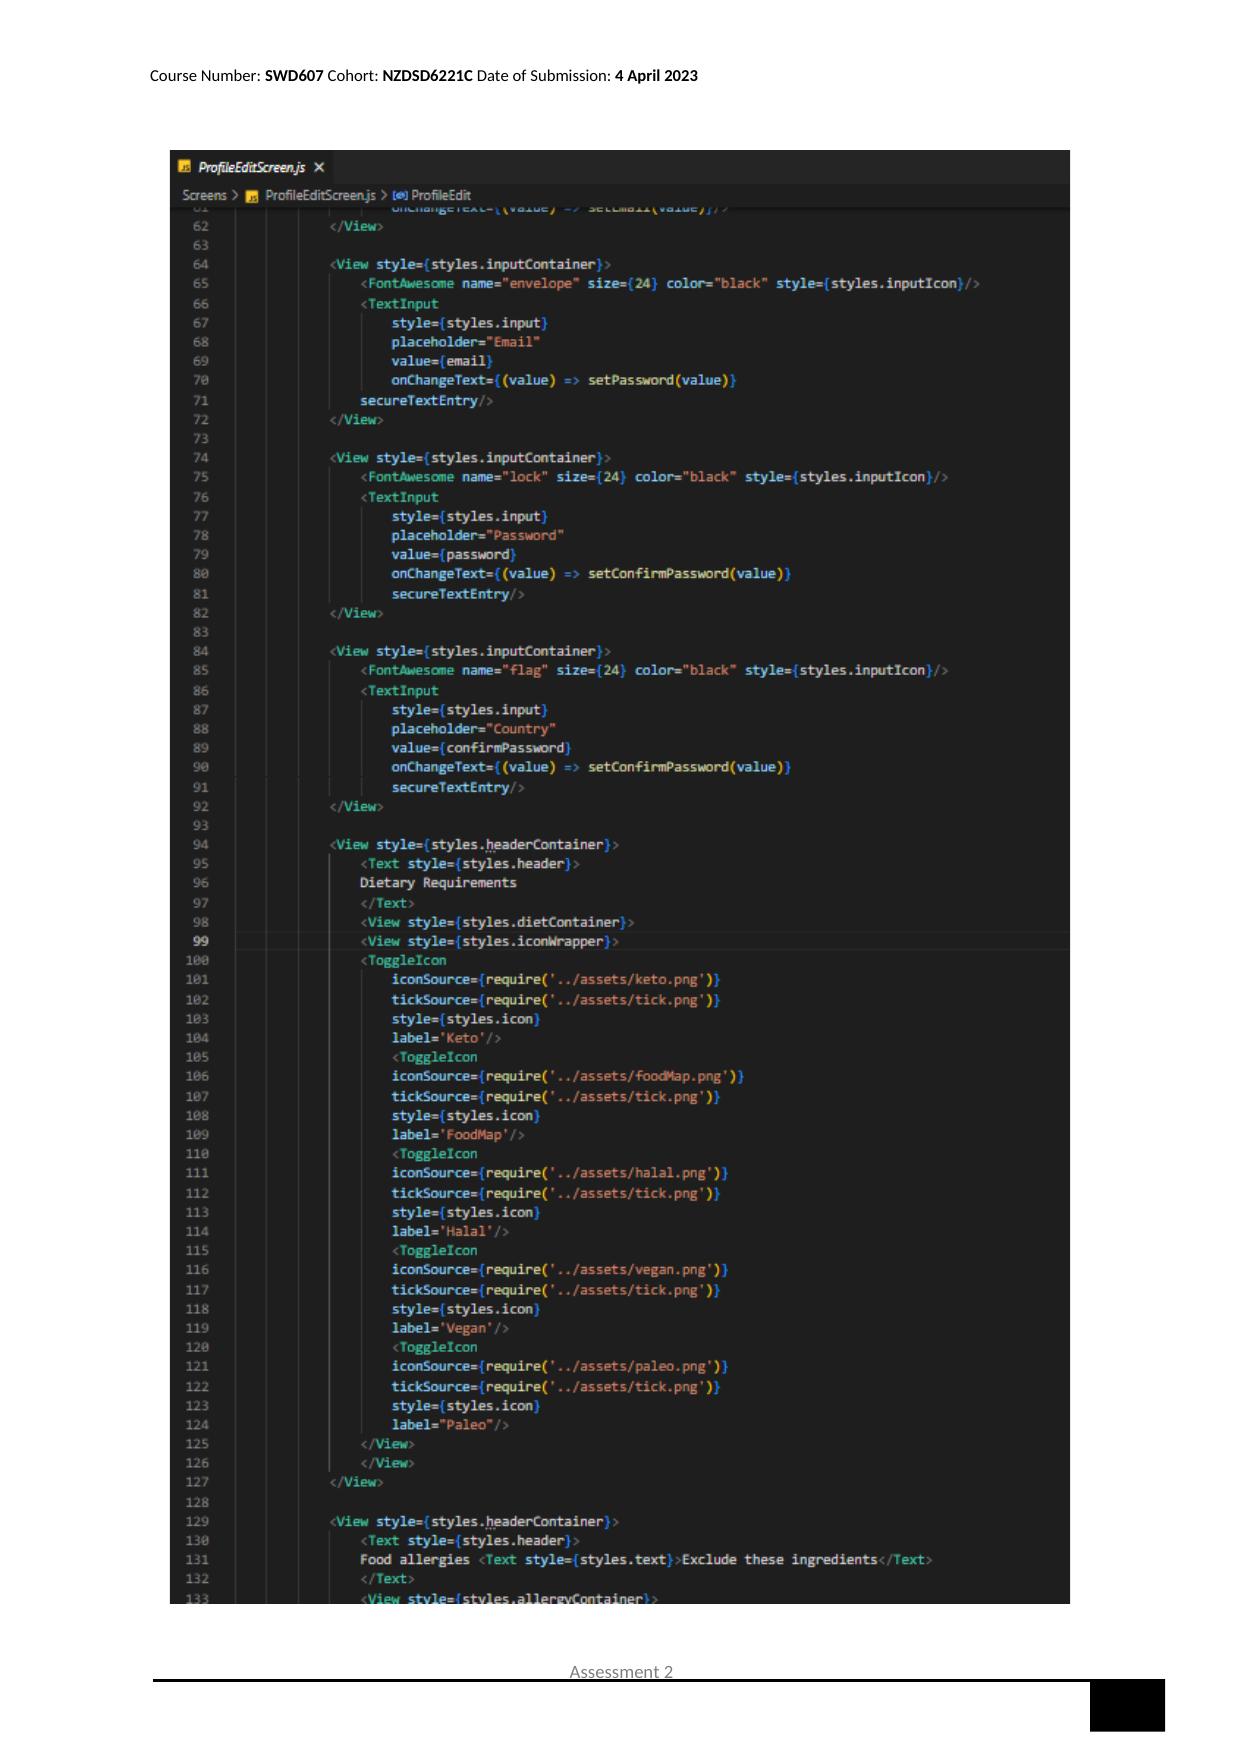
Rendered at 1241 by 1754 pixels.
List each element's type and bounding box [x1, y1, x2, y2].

picture [169, 150, 1071, 1604]
